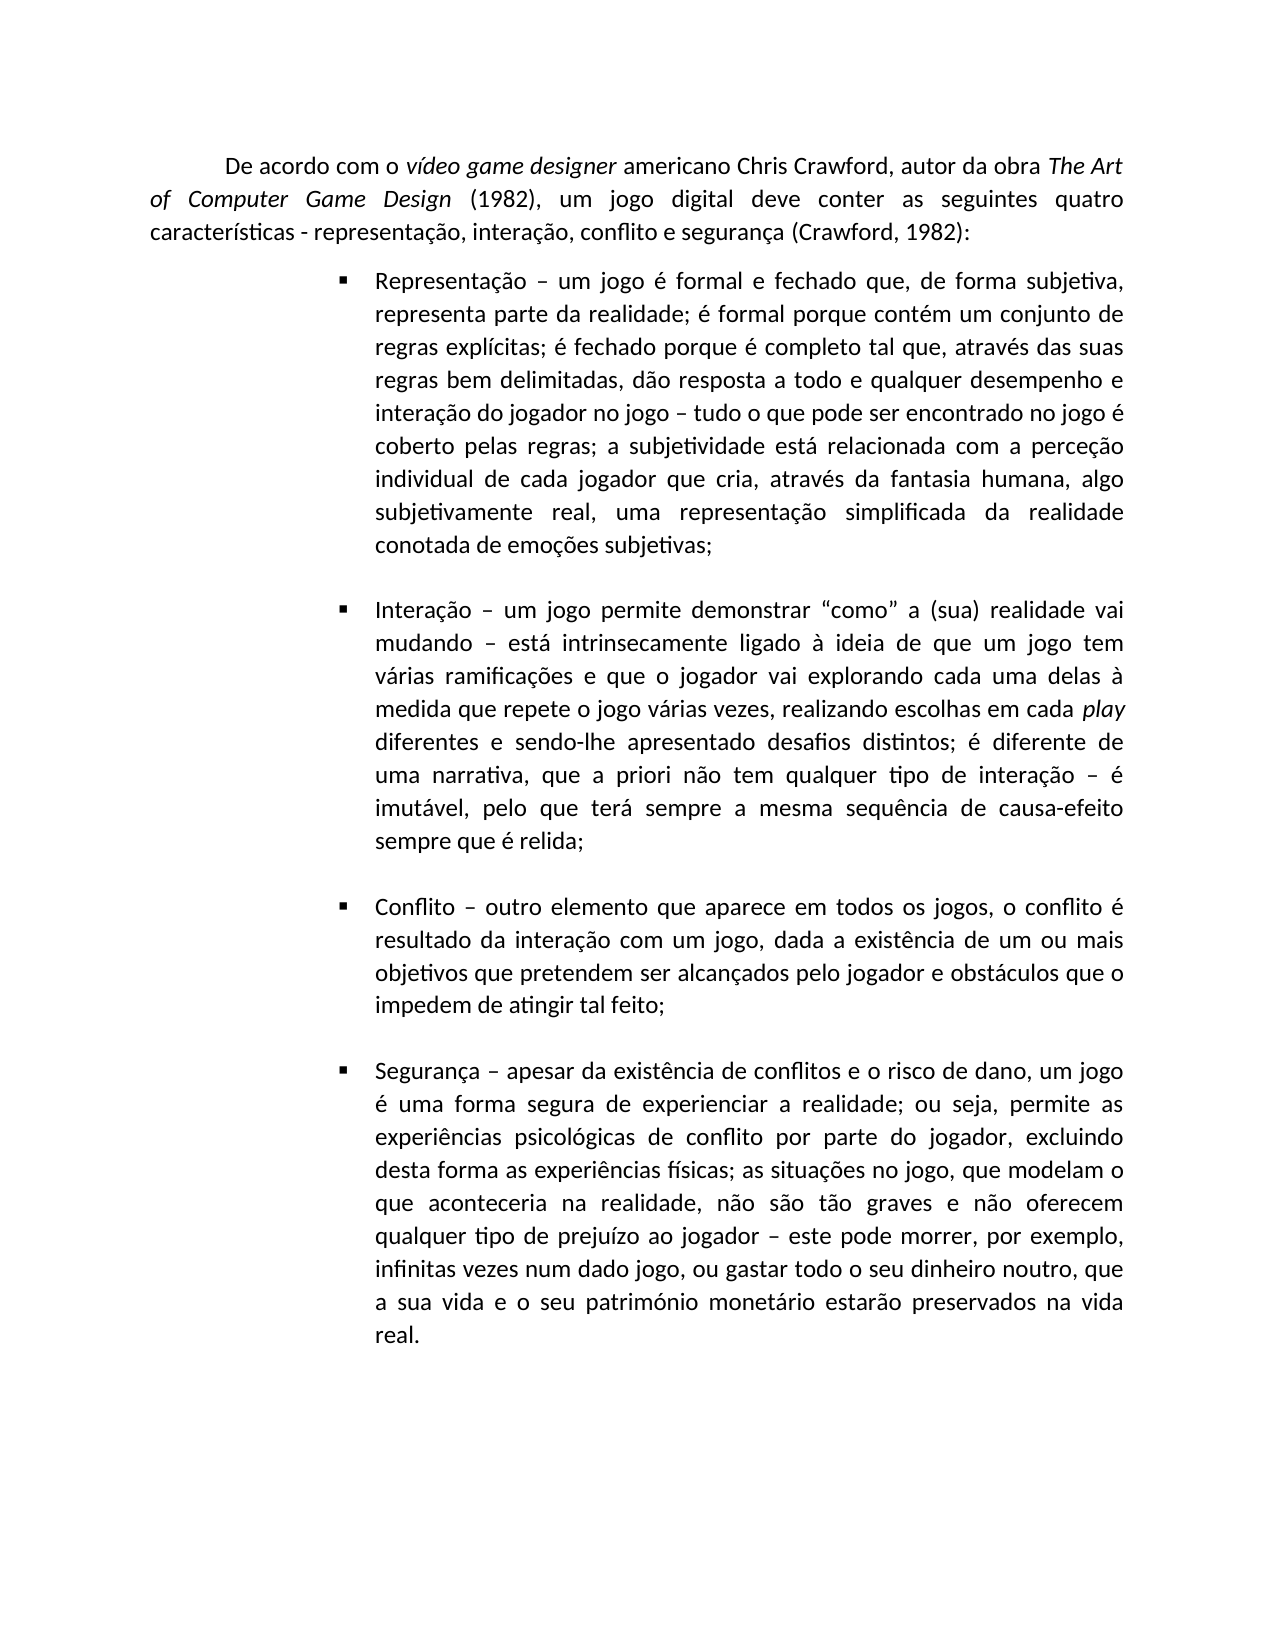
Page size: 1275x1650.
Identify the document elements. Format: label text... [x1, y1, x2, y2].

text De acordo com o vídeo game designer americano Chris Crawford, autor da obra The Art of Computer Game Design (1982), um jogo digital deve conter as seguintes quatro características - representação, interação, conflito e segurança : [150, 150, 1125, 246]
list Representação – um jogo é formal e fechado que, de forma subjetiva, representa parte da realidade; é formal porque contém um conjunto de regras explícitas; é fechado porque é completo tal que, através das suas regras bem delimitadas, dão resposta a todo e qualquer desempenho e interação do jogador no jogo – tudo o que pode ser encontrado no jogo é coberto pelas regras; a subjetividade está relacionada com a perceção individual de cada jogador que cria, através da fantasia humana, algo subjetivamente real, uma representação simplificada da realidade conotada de emoções subjetivas; [337, 265, 1125, 559]
list Segurança – apesar da existência de conflitos e o risco de dano, um jogo é uma forma segura de experienciar a realidade; ou seja, permite as experiências psicológicas de conflito por parte do jogador, excluindo desta forma as experiências físicas; as situações no jogo, que modelam o que aconteceria na realidade, não são tão graves e não oferecem qualquer tipo de prejuízo ao jogador – este pode morrer, por exemplo, infinitas vezes num dado jogo, ou gastar todo o seu dinheiro noutro, que a sua vida e o seu património monetário estarão preservados na vida real. [337, 1055, 1125, 1349]
list Conflito – outro elemento que aparece em todos os jogos, o conflito é resultado da interação com um jogo, dada a existência de um ou mais objetivos que pretendem ser alcançados pelo jogador e obstáculos que o impedem de atingir tal feito; [337, 891, 1125, 1020]
list Interação – um jogo permite demonstrar “como” a (sua) realidade vai mudando – está intrinsecamente ligado à ideia de que um jogo tem várias ramificações e que o jogador vai explorando cada uma delas à medida que repete o jogo várias vezes, realizando escolhas em cada play diferentes e sendo-lhe apresentado desafios distintos; é diferente de uma narrativa, que a priori não tem qualquer tipo de interação – é imutável, pelo que terá sempre a mesma sequência de causa-efeito sempre que é relida; [337, 594, 1125, 856]
